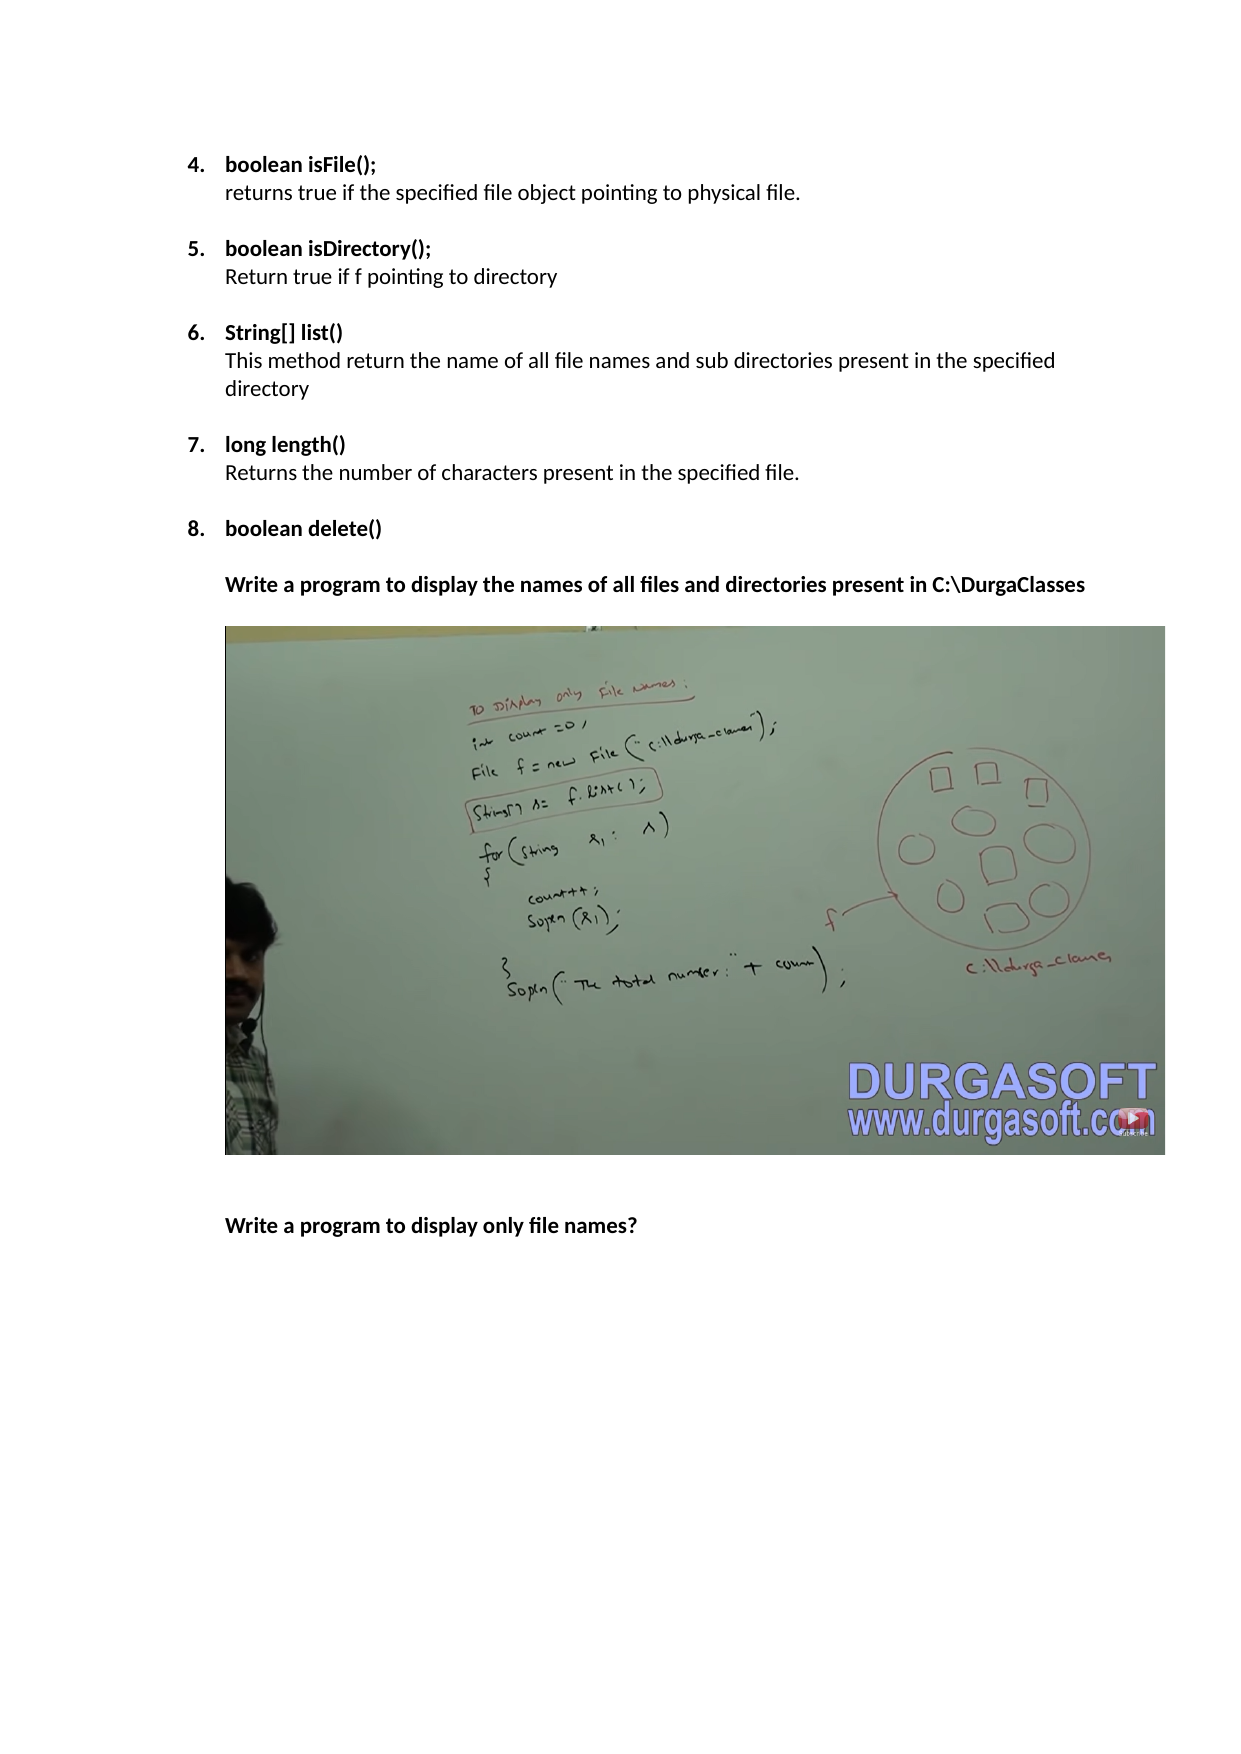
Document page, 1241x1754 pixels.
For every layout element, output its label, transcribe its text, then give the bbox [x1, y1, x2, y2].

list boolean delete() [187, 514, 1090, 542]
text Returns the number of characters present in the specified file. [225, 458, 1090, 486]
text returns true if the specified file object pointing to physical file. [225, 178, 1090, 206]
list String[] list() [187, 318, 1090, 346]
text Write a program to display the names of all files and directories present in C:\DurgaClasses [225, 570, 1090, 598]
text Return true if f pointing to directory [225, 262, 1090, 290]
text This method return the name of all file names and sub directories present in the specified directory [225, 346, 1090, 402]
list long length() [187, 430, 1090, 458]
picture [225, 626, 1166, 1155]
list boolean isFile(); [187, 150, 1090, 178]
list boolean isDirectory(); [187, 234, 1090, 262]
text Write a program to display only file names? [225, 1211, 1090, 1239]
